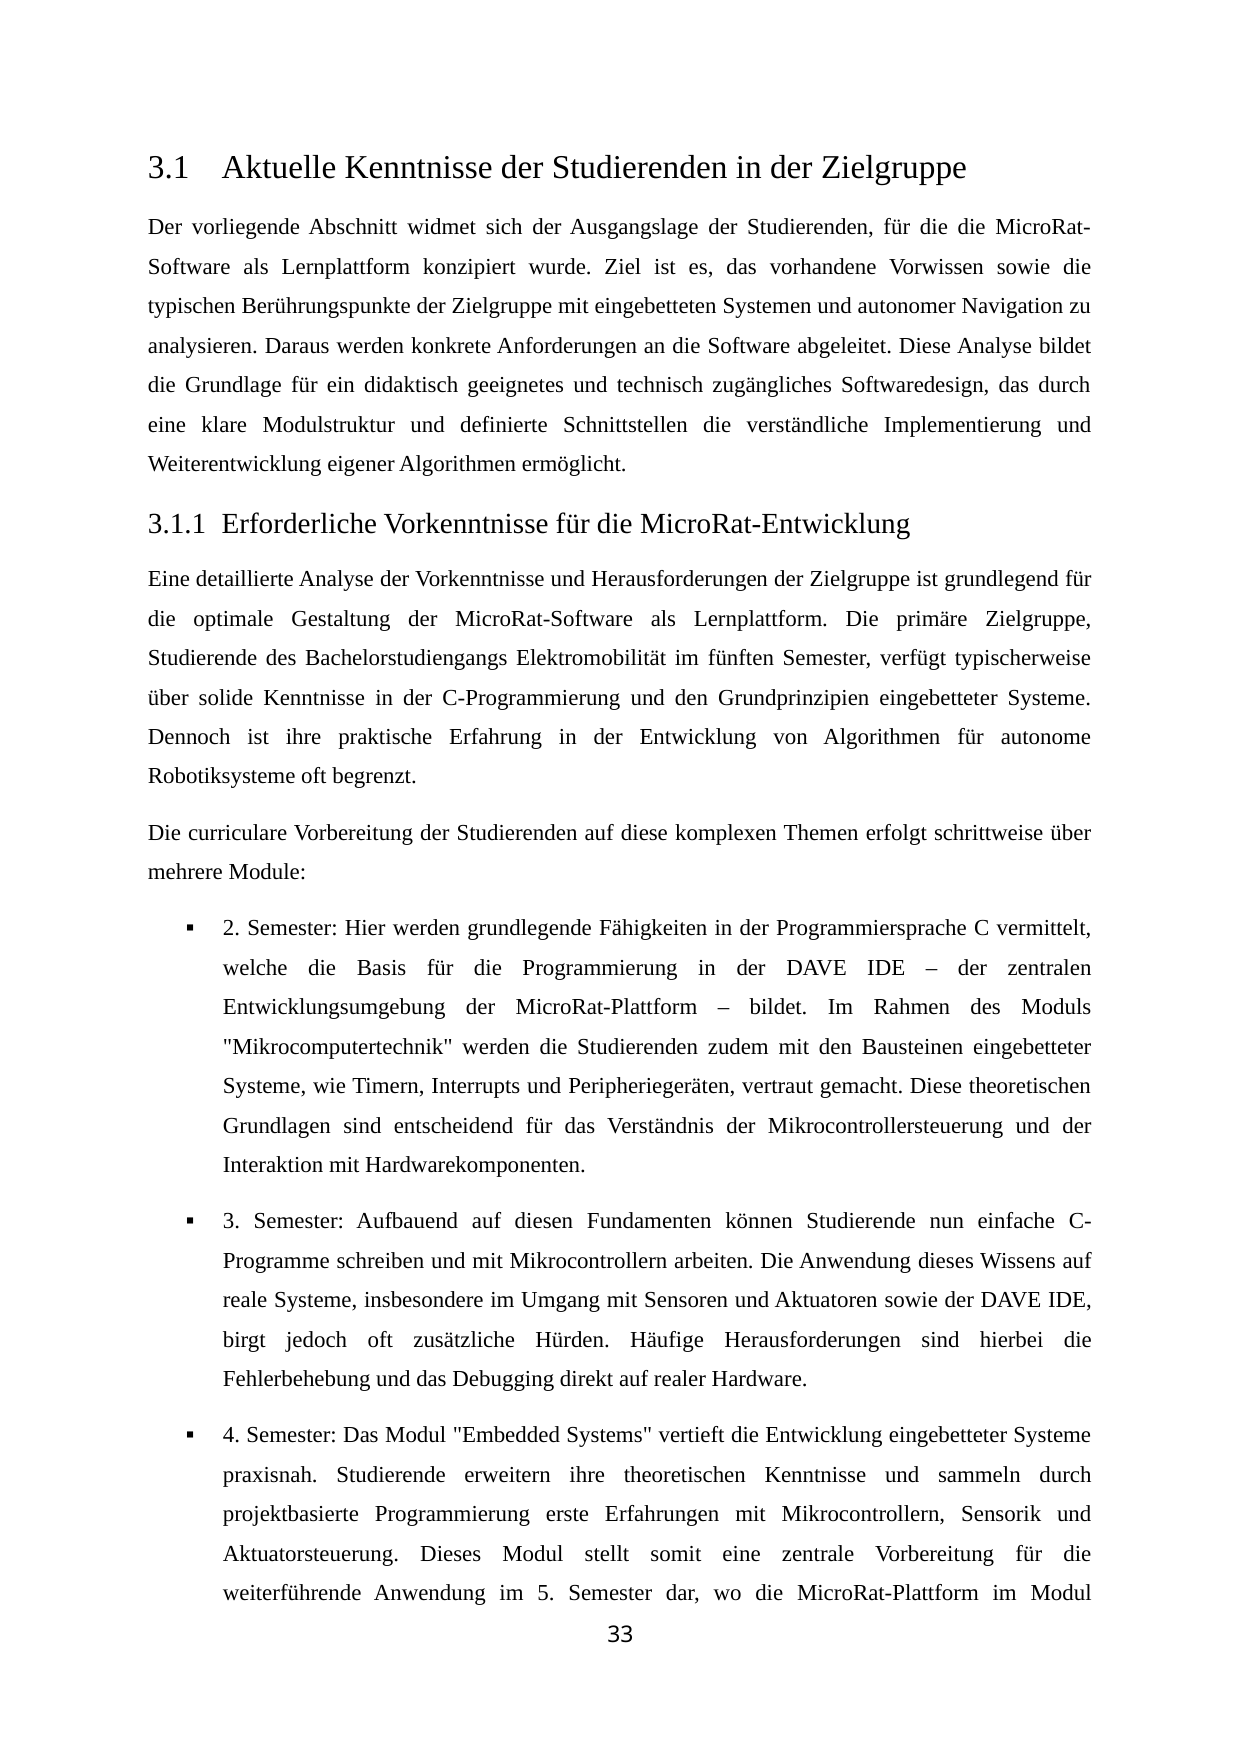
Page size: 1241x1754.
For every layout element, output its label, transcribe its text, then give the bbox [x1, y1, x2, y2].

text Eine detaillierte Analyse der Vorkenntnisse und Herausforderungen der Zielgruppe ist grundlegend für die optimale Gestaltung der MicroRat-Software als Lernplattform. Die primäre Zielgruppe, Studierende des Bachelorstudiengangs Elektromobilität im fünften Semester, verfügt typischerweise über solide Kenntnisse in der C-Programmierung und den Grundprinzipien eingebetteter Systeme. Dennoch ist ihre praktische Erfahrung in der Entwicklung von Algorithmen für autonome Robotiksysteme oft begrenzt. [148, 565, 1093, 789]
text Der vorliegende Abschnitt widmet sich der Ausgangslage der Studierenden, für die die MicroRat-Software als Lernplattform konzipiert wurde. Ziel ist es, das vorhandene Vorwissen sowie die typischen Berührungspunkte der Zielgruppe mit eingebetteten Systemen und autonomer Navigation zu analysieren. Daraus werden konkrete Anforderungen an die Software abgeleitet. Diese Analyse bildet die Grundlage für ein didaktisch geeignetes und technisch zugängliches Softwaredesign, das durch eine klare Modulstruktur und definierte Schnittstellen die verständliche Implementierung und Weiterentwicklung eigener Algorithmen ermöglicht. [148, 213, 1093, 477]
list 2. Semester: Hier werden grundlegende Fähigkeiten in der Programmiersprache C vermittelt, welche die Basis für die Programmierung in der DAVE IDE – der zentralen Entwicklungsumgebung der MicroRat-Plattform – bildet. Im Rahmen des Moduls "Mikrocomputertechnik" werden die Studierenden zudem mit den Bausteinen eingebetteter Systeme, wie Timern, Interrupts und Peripheriegeräten, vertraut gemacht. Diese theoretischen Grundlagen sind entscheidend für das Verständnis der Mikrocontrollersteuerung und der Interaktion mit Hardwarekomponenten. [185, 914, 1093, 1177]
list 3. Semester: Aufbauend auf diesen Fundamenten können Studierende nun einfache C-Programme schreiben und mit Mikrocontrollern arbeiten. Die Anwendung dieses Wissens auf reale Systeme, insbesondere im Umgang mit Sensoren und Aktuatoren sowie der DAVE IDE, birgt jedoch oft zusätzliche Hürden. Häufige Herausforderungen sind hierbei die Fehlerbehebung und das Debugging direkt auf realer Hardware. [185, 1207, 1093, 1392]
text Die curriculare Vorbereitung der Studierenden auf diese komplexen Themen erfolgt schrittweise über mehrere Module: [148, 819, 1093, 884]
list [185, 1421, 1093, 1606]
subtitle 3.1 Aktuelle Kenntnisse der Studierenden in der Zielgruppe [148, 148, 1093, 186]
subtitle 3.1.1 Erforderliche Vorkenntnisse für die MicroRat-Entwicklung [148, 506, 1093, 540]
